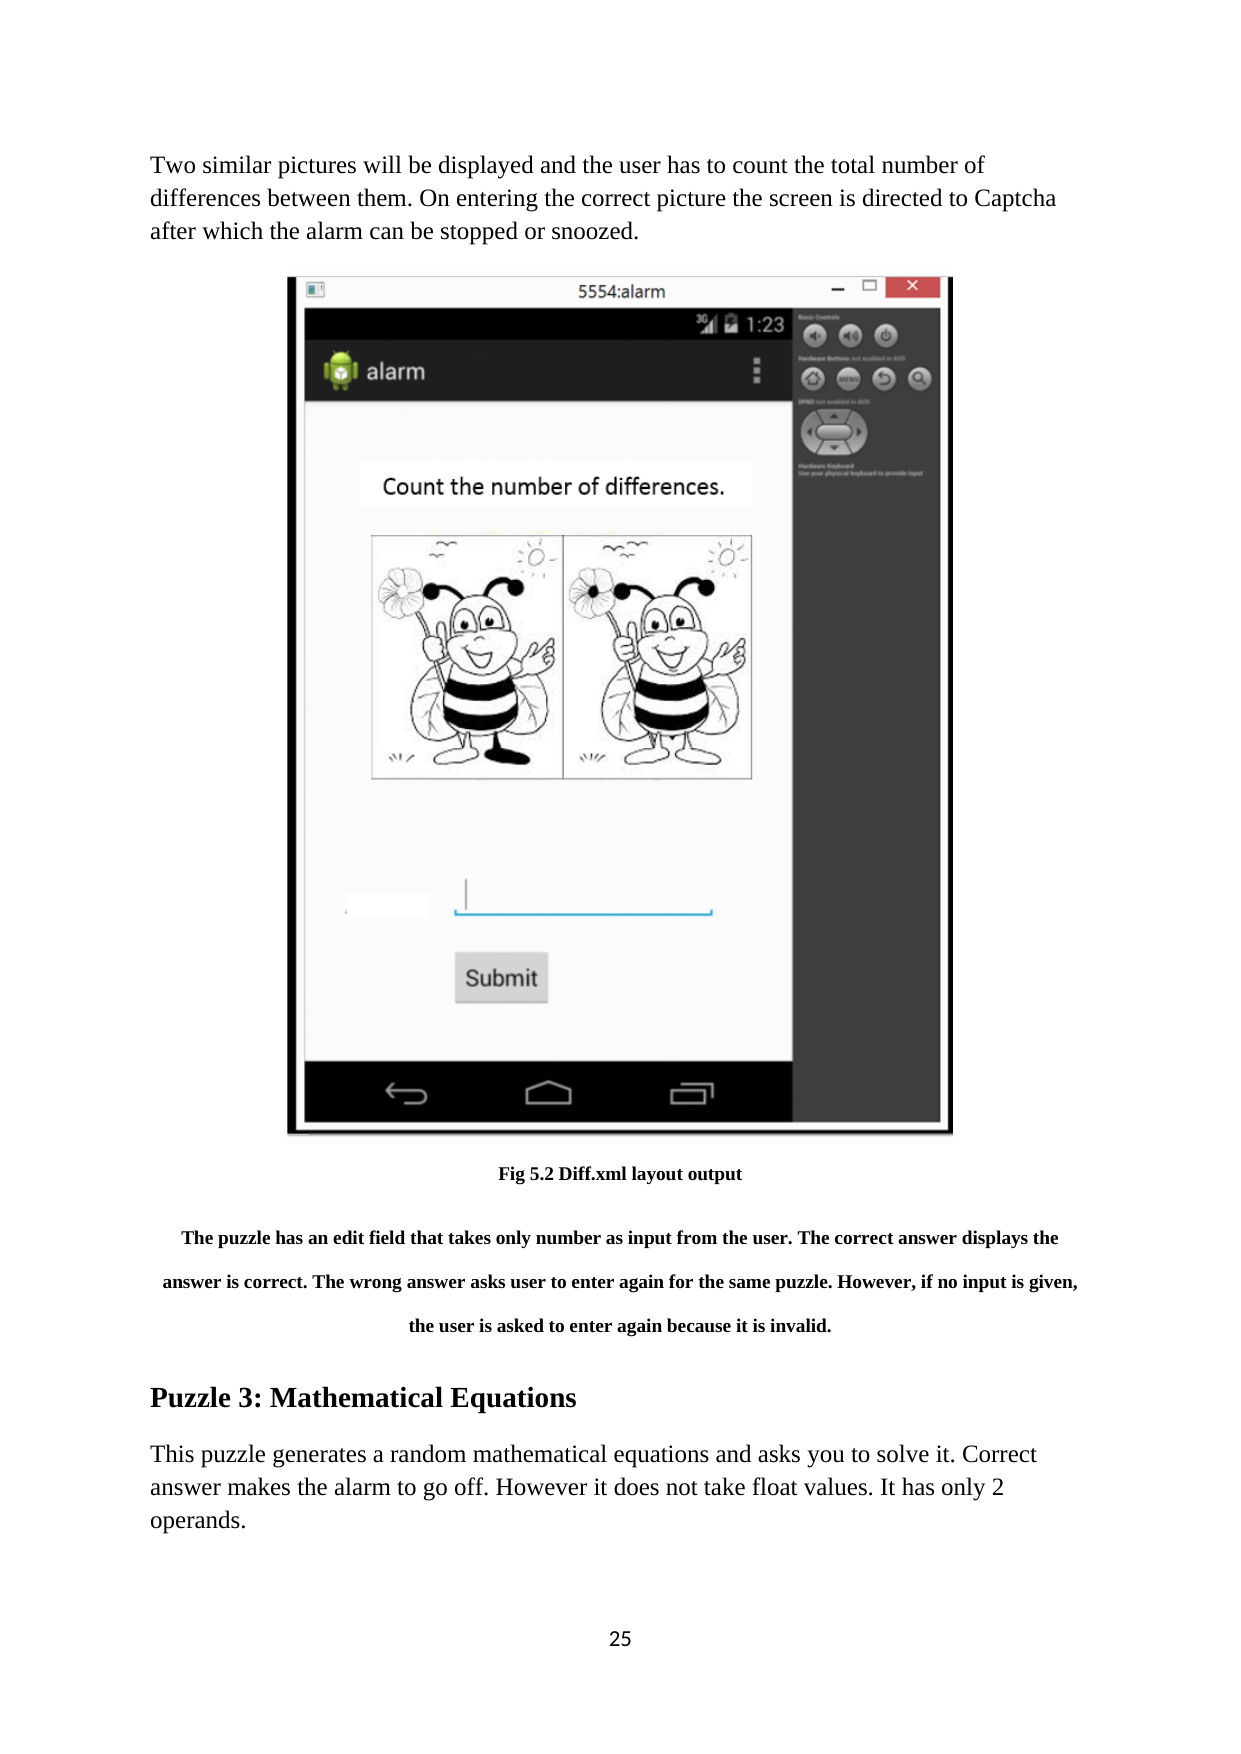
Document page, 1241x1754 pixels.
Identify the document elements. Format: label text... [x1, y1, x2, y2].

text Two similar pictures will be displayed and the user has to count the total number of differences between them. On entering the correct picture the screen is directed to Captcha after which the alarm can be stopped or snoozed. [150, 150, 1090, 245]
text Fig 5.2 Diff.xml layout output [150, 1162, 1090, 1200]
text This puzzle generates a random mathematical equations and asks you to solve it. Correct answer makes the alarm to go off. However it does not take float values. It has only 2 operands. [150, 1439, 1090, 1534]
text The puzzle has an edit field that takes only number as input from the user. The correct answer displays the answer is correct. The wrong answer asks user to enter again for the same puzzle. However, if no input is given, the user is asked to enter again because it is invalid. [150, 1227, 1090, 1353]
picture [287, 270, 953, 1137]
text Puzzle 3: Mathematical Equations [150, 1380, 1090, 1413]
